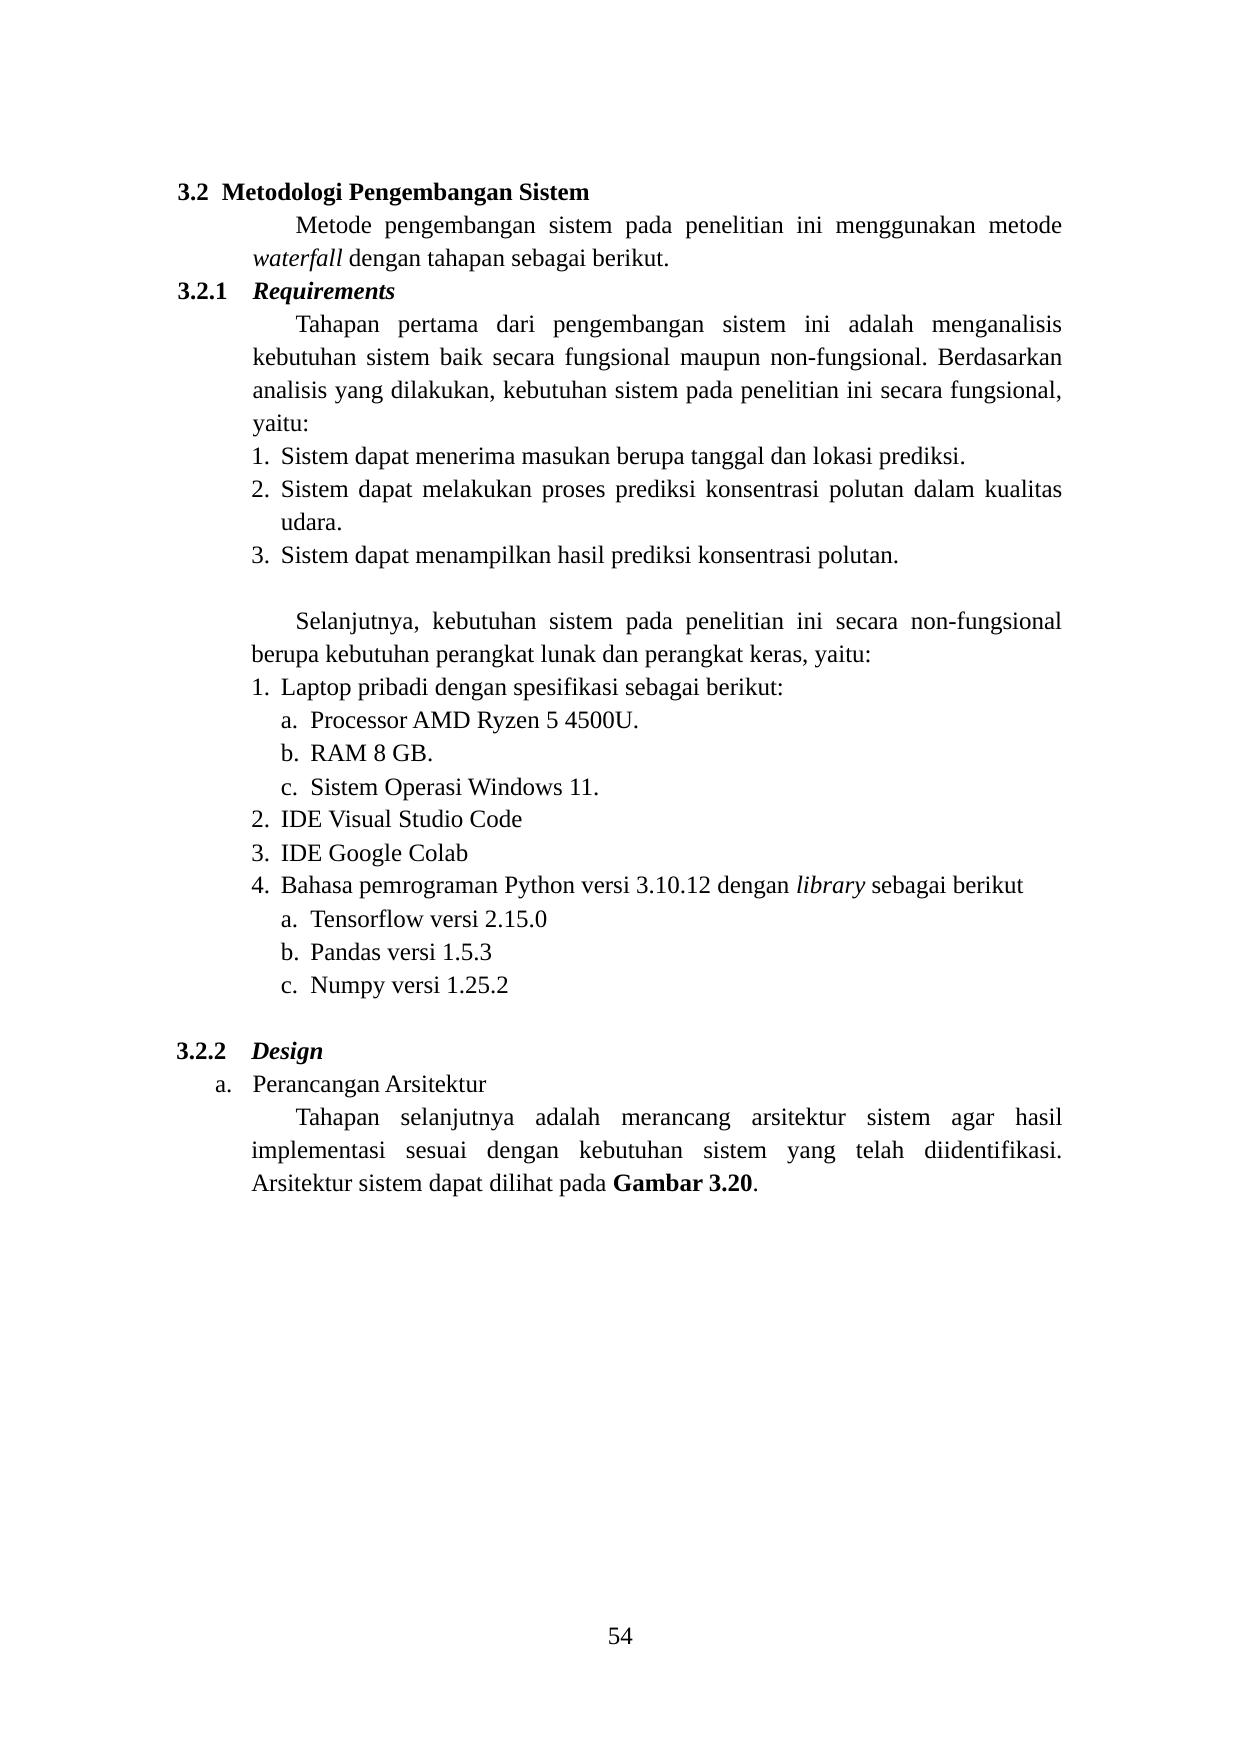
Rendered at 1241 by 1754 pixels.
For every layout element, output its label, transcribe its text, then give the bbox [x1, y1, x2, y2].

list Sistem dapat melakukan proses prediksi konsentrasi polutan dalam kualitas udara. [251, 474, 1063, 536]
list Requirements [177, 276, 1063, 305]
list Sistem Operasi Windows 11. [281, 772, 1063, 800]
list Sistem dapat menerima masukan berupa tanggal dan lokasi prediksi. [251, 441, 1063, 470]
list RAM 8 GB. [281, 738, 1063, 767]
list Processor AMD Ryzen 5 4500U. [281, 706, 1063, 734]
list Design [176, 1036, 1063, 1064]
list IDE Google Colab [251, 838, 1063, 866]
list Perancangan Arsitektur [215, 1069, 1063, 1097]
list Pandas versi 1.5.3 [281, 937, 1063, 965]
subtitle Metodologi Pengembangan Sistem [177, 177, 1063, 206]
list Bahasa pemrograman Python versi 3.10.12 dengan library sebagai berikut [251, 871, 1063, 899]
list Sistem dapat menampilkan hasil prediksi konsentrasi polutan. [251, 540, 1063, 569]
list Laptop pribadi dengan spesifikasi sebagai berikut: [251, 672, 1063, 701]
list Tahapan pertama dari pengembangan sistem ini adalah menganalisis kebutuhan sistem baik secara fungsional maupun non-fungsional. Berdasarkan analisis yang dilakukan, kebutuhan sistem pada penelitian ini secara fungsional, yaitu: [252, 309, 1063, 437]
list Tensorflow versi 2.15.0 [281, 904, 1063, 932]
list Tahapan selanjutnya adalah merancang arsitektur sistem agar hasil implementasi sesuai dengan kebutuhan sistem yang telah diidentifikasi. Arsitektur sistem dapat dilihat pada Gambar 3.20. [251, 1102, 1063, 1197]
list IDE Visual Studio Code [251, 804, 1063, 833]
list Selanjutnya, kebutuhan sistem pada penelitian ini secara non-fungsional berupa kebutuhan perangkat lunak dan perangkat keras, yaitu: [251, 606, 1063, 668]
list Numpy versi 1.25.2 [281, 970, 1063, 998]
text Metode pengembangan sistem pada penelitian ini menggunakan metode waterfall dengan tahapan sebagai berikut. [252, 210, 1063, 272]
